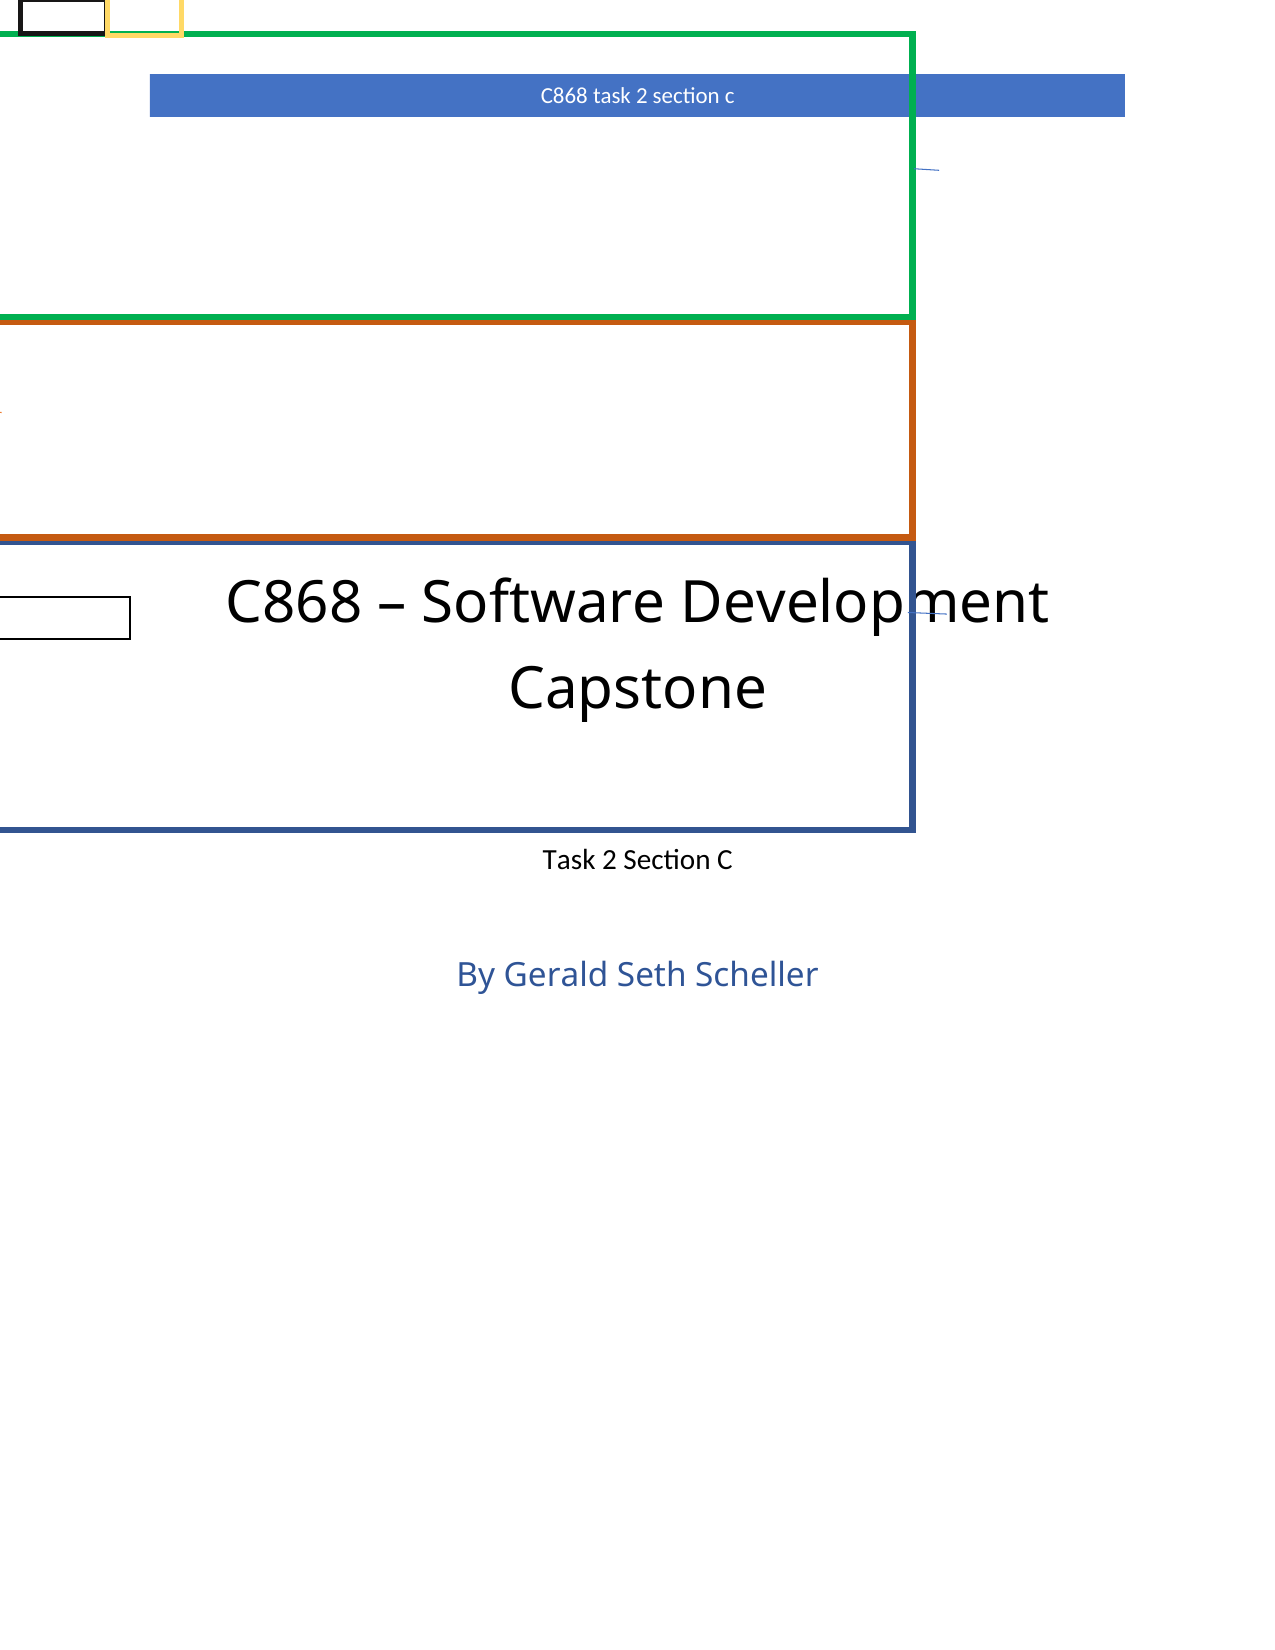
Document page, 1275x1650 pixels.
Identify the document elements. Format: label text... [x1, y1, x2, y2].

text Task 2 Section C [150, 841, 1125, 877]
text C868 – Software Development Capstone [916, 560, 1125, 725]
text C868 – Software Development Capstone [150, 560, 909, 725]
subtitle By Gerald Seth Scheller [150, 951, 1125, 996]
